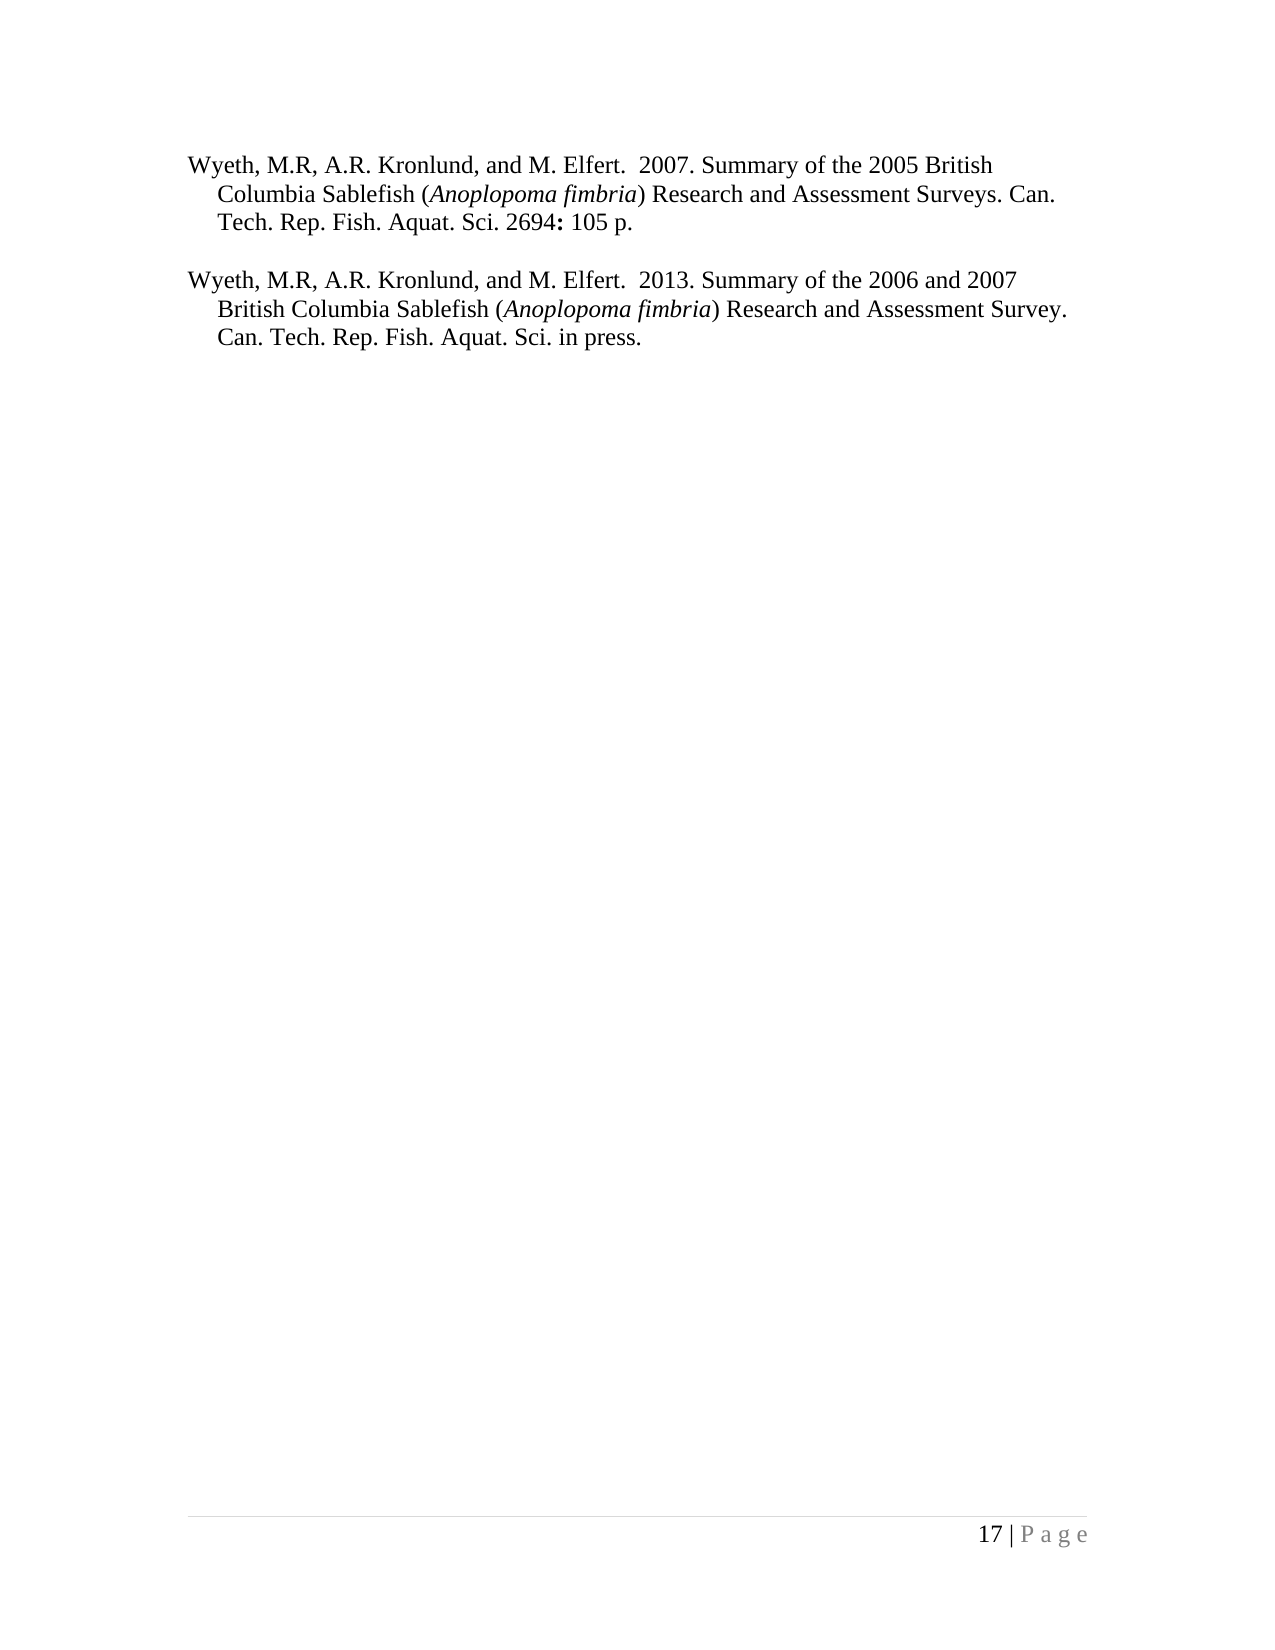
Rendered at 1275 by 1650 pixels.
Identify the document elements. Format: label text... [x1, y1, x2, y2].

text Wyeth, M.R, A.R. Kronlund, and M. Elfert. 2013. Summary of the 2006 and 2007 British Columbia Sablefish (Anoplopoma fimbria) Research and Assessment Survey. Can. Tech. Rep. Fish. Aquat. Sci. in press. [187, 265, 1087, 351]
list Wyeth, M.R, A.R. Kronlund, and M. Elfert. 2007. Summary of the 2005 British Columbia Sablefish (Anoplopoma fimbria) Research and Assessment Surveys. Can. Tech. Rep. Fish. Aquat. Sci. 2694: 105 p. [187, 150, 1087, 236]
